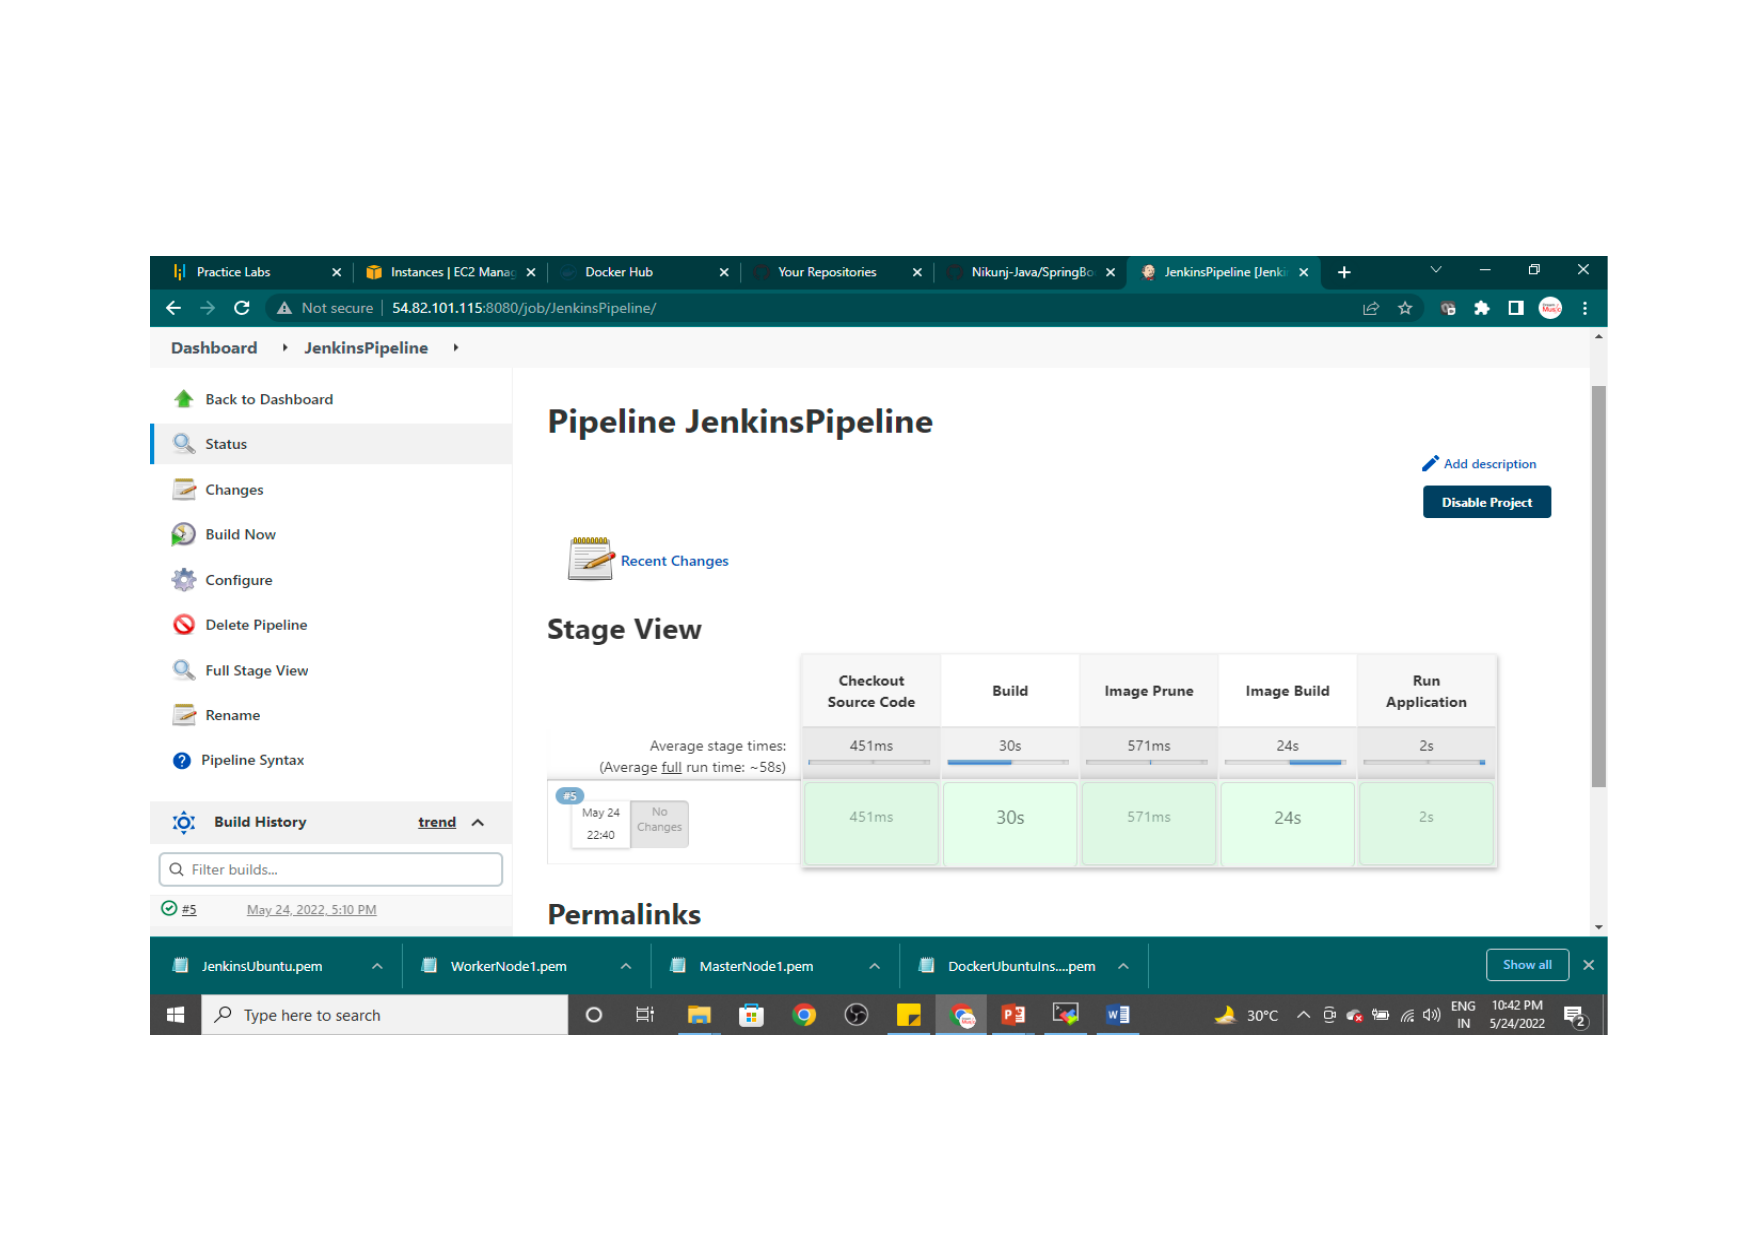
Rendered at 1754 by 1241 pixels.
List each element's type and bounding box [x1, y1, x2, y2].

picture [150, 256, 1608, 1035]
